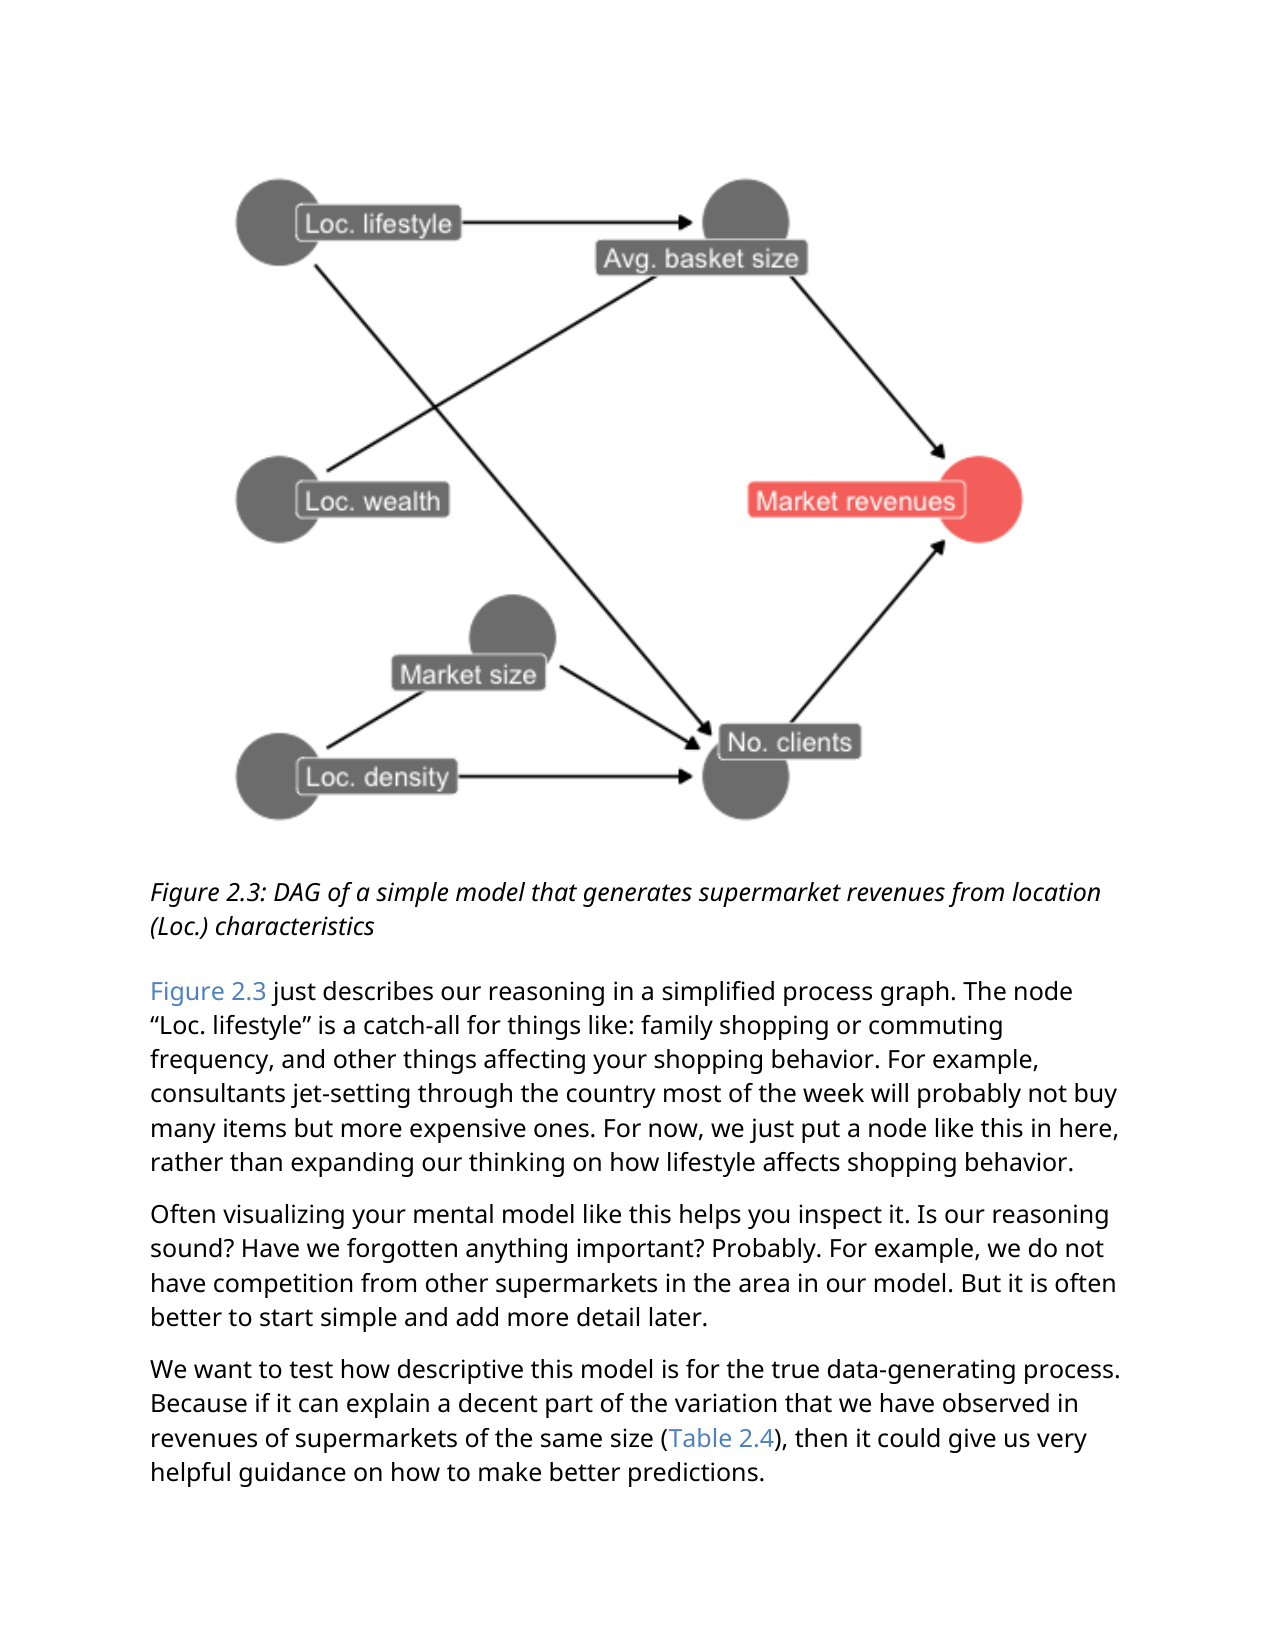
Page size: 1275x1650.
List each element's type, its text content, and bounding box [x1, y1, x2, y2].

text We want to test how descriptive this model is for the true data-generating process. Because if it can explain a decent part of the variation that we have observed in revenues of supermarkets of the same size (Table 2.4), then it could give us very helpful guidance on how to make better predictions. [150, 1352, 1125, 1488]
table_header Figure 2.3: DAG of a simple model that generates supermarket revenues from location (Loc.) characteristics [139, 150, 1114, 955]
picture [188, 153, 1064, 854]
text Often visualizing your mental model like this helps you inspect it. Is our reasoning sound? Have we forgotten anything important? Probably. For example, we do not have competition from other supermarkets in the area in our model. But it is often better to start simple and add more detail later. [150, 1197, 1125, 1333]
text Figure 2.3 just describes our reasoning in a simplified process graph. The node “Loc. lifestyle” is a catch-all for things like: family shopping or commuting frequency, and other things affecting your shopping behavior. For example, consultants jet-setting through the country most of the week will probably not buy many items but more expensive ones. For now, we just put a node like this in here, rather than expanding our thinking on how lifestyle affects shopping behavior. [150, 974, 1125, 1178]
